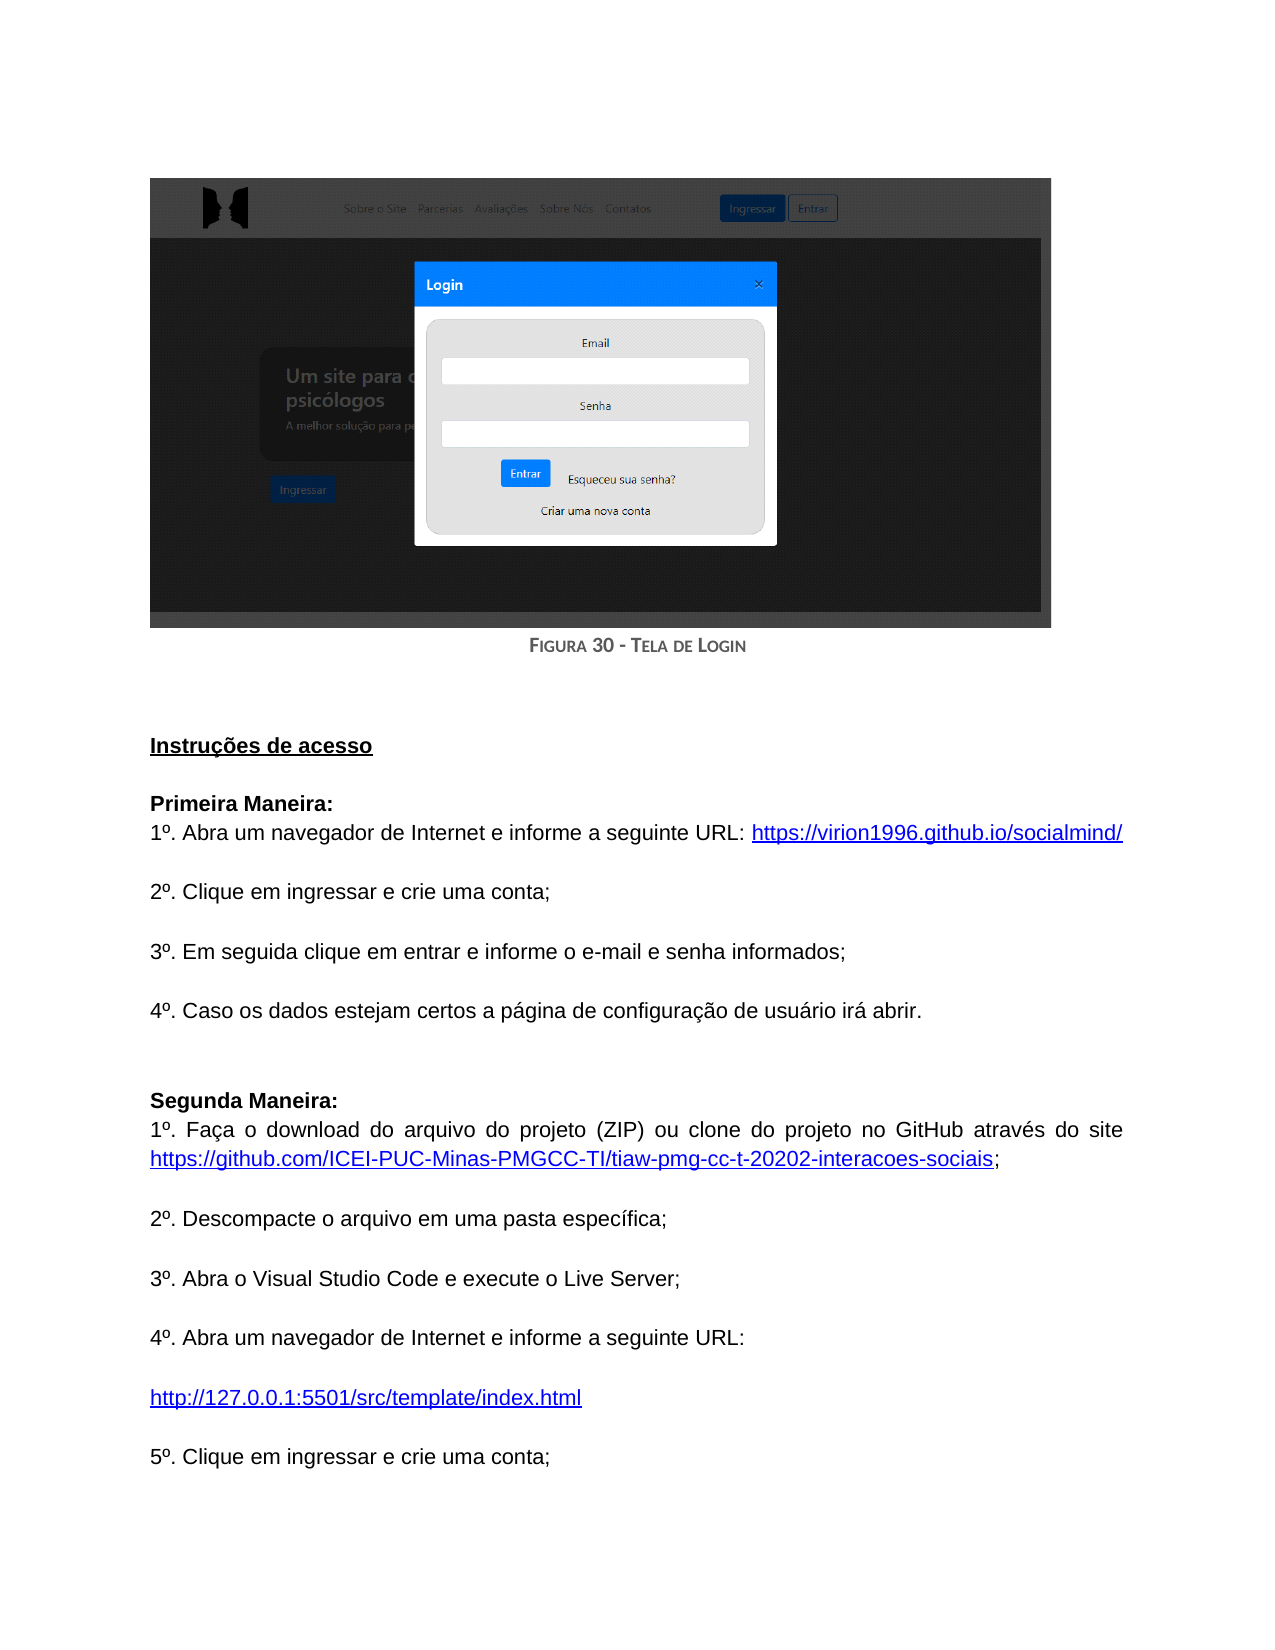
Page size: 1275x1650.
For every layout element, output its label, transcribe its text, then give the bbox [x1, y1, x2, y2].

text Primeira Maneira: [150, 791, 1125, 816]
text 4º. Abra um navegador de Internet e informe a seguinte URL: [150, 1325, 1125, 1350]
text Segunda Maneira: [150, 1088, 1125, 1114]
text 4º. Caso os dados estejam certos a página de configuração de usuário irá abrir. [150, 998, 1125, 1023]
text 1º. Abra um navegador de Internet e informe a seguinte URL: https://virion1996.github.io/socialmind/ [150, 819, 1125, 845]
picture [150, 178, 1052, 628]
text http://127.0.0.1:5501/src/template/index.html [150, 1385, 1125, 1410]
text 1º. Faça o download do arquivo do projeto (ZIP) ou clone do projeto no GitHub através do site https://github.com/ICEI-PUC-Minas-PMGCC-TI/tiaw-pmg-cc-t-20202-interacoes-sociais; [150, 1117, 1125, 1172]
text Figura - Tela de Login [150, 631, 1125, 658]
text 2º. Clique em ingressar e crie uma conta; [150, 879, 1125, 904]
text Instruções de acesso [150, 733, 1125, 758]
text 3º. Em seguida clique em entrar e informe o e-mail e senha informados; [150, 939, 1125, 964]
text 2º. Descompacte o arquivo em uma pasta específica; [150, 1206, 1125, 1231]
text 3º. Abra o Visual Studio Code e execute o Live Server; [150, 1266, 1125, 1291]
text 5º. Clique em ingressar e crie uma conta; [150, 1444, 1125, 1469]
